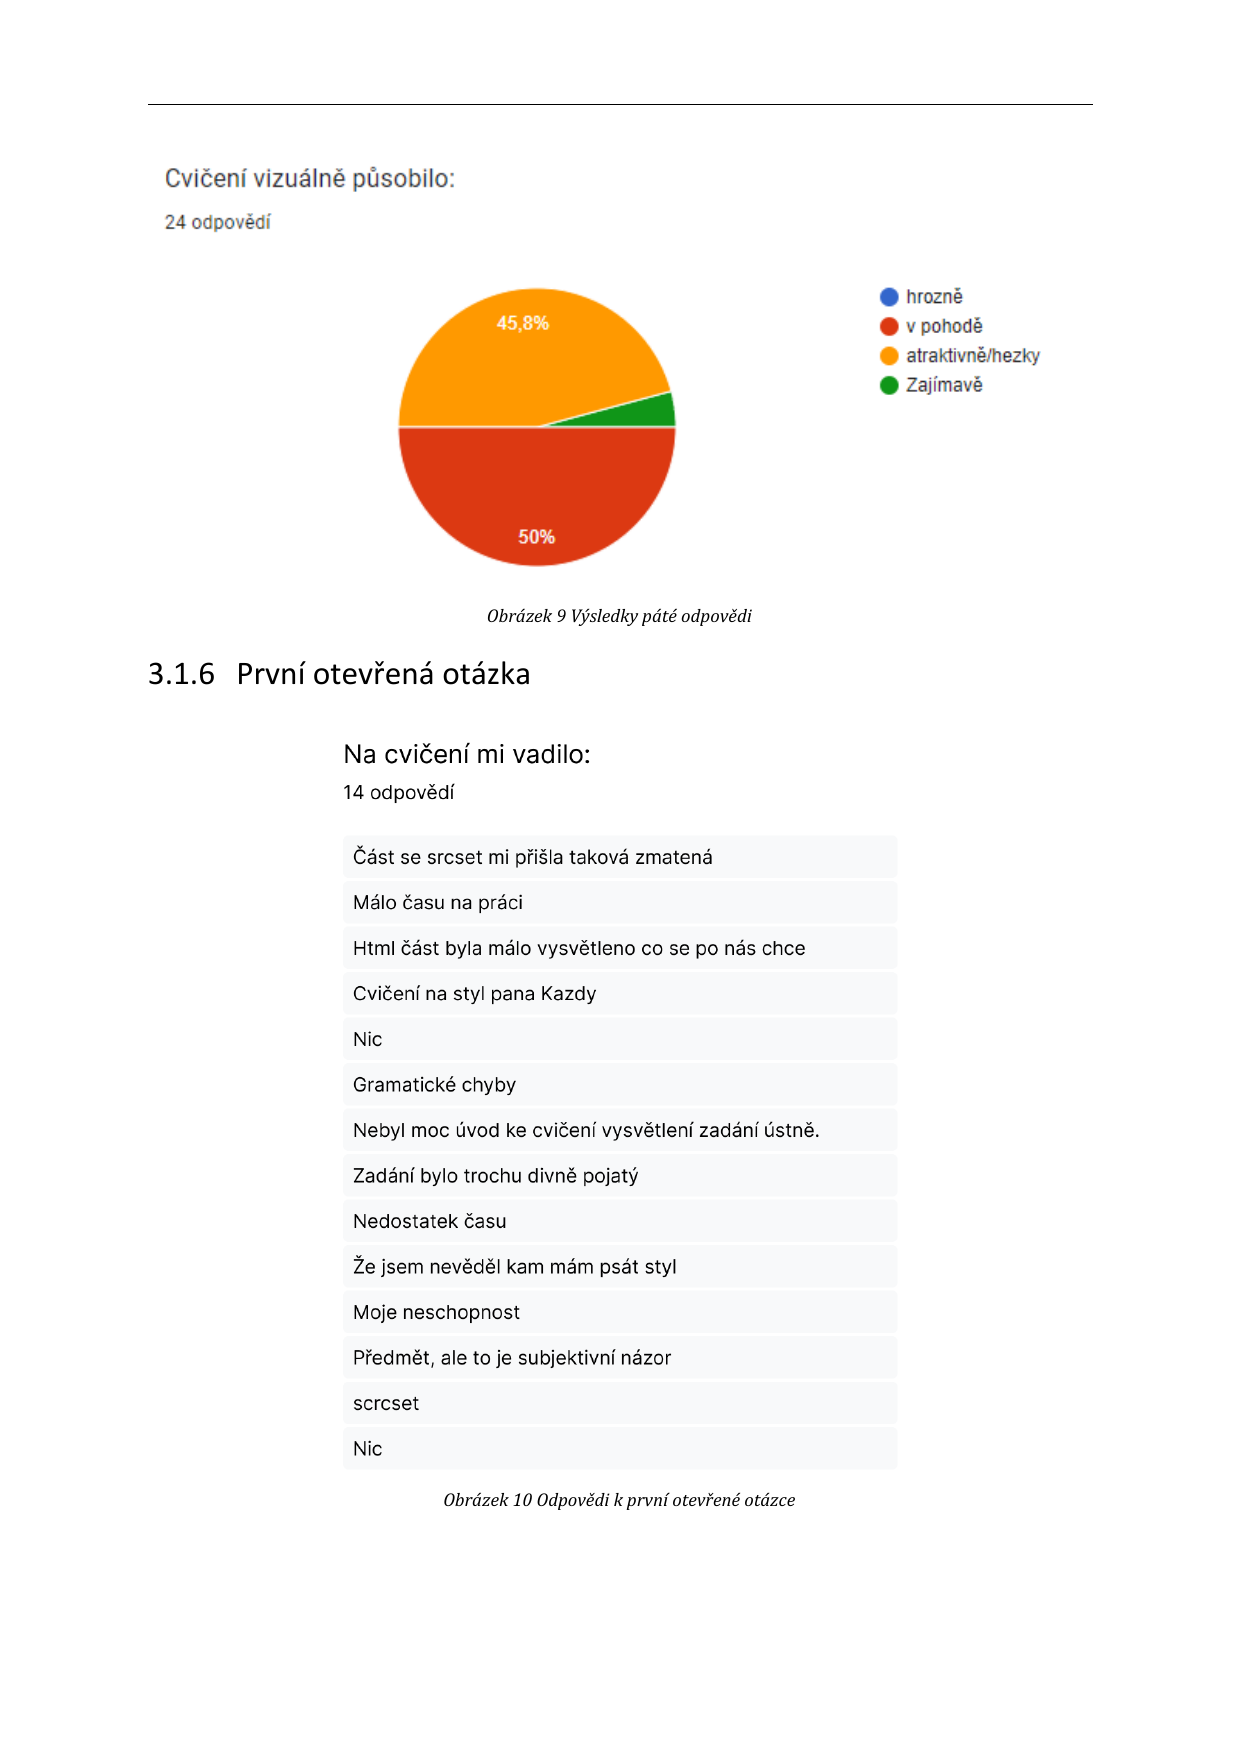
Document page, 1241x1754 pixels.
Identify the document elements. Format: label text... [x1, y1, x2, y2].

text Obrázek 9 Výsledky páté odpovědi [148, 605, 1093, 627]
picture [148, 147, 1092, 598]
picture [330, 725, 910, 1482]
subtitle První otevřená otázka [148, 652, 1093, 693]
text Obrázek 10 Odpovědi k první otevřené otázce [148, 1489, 1093, 1511]
